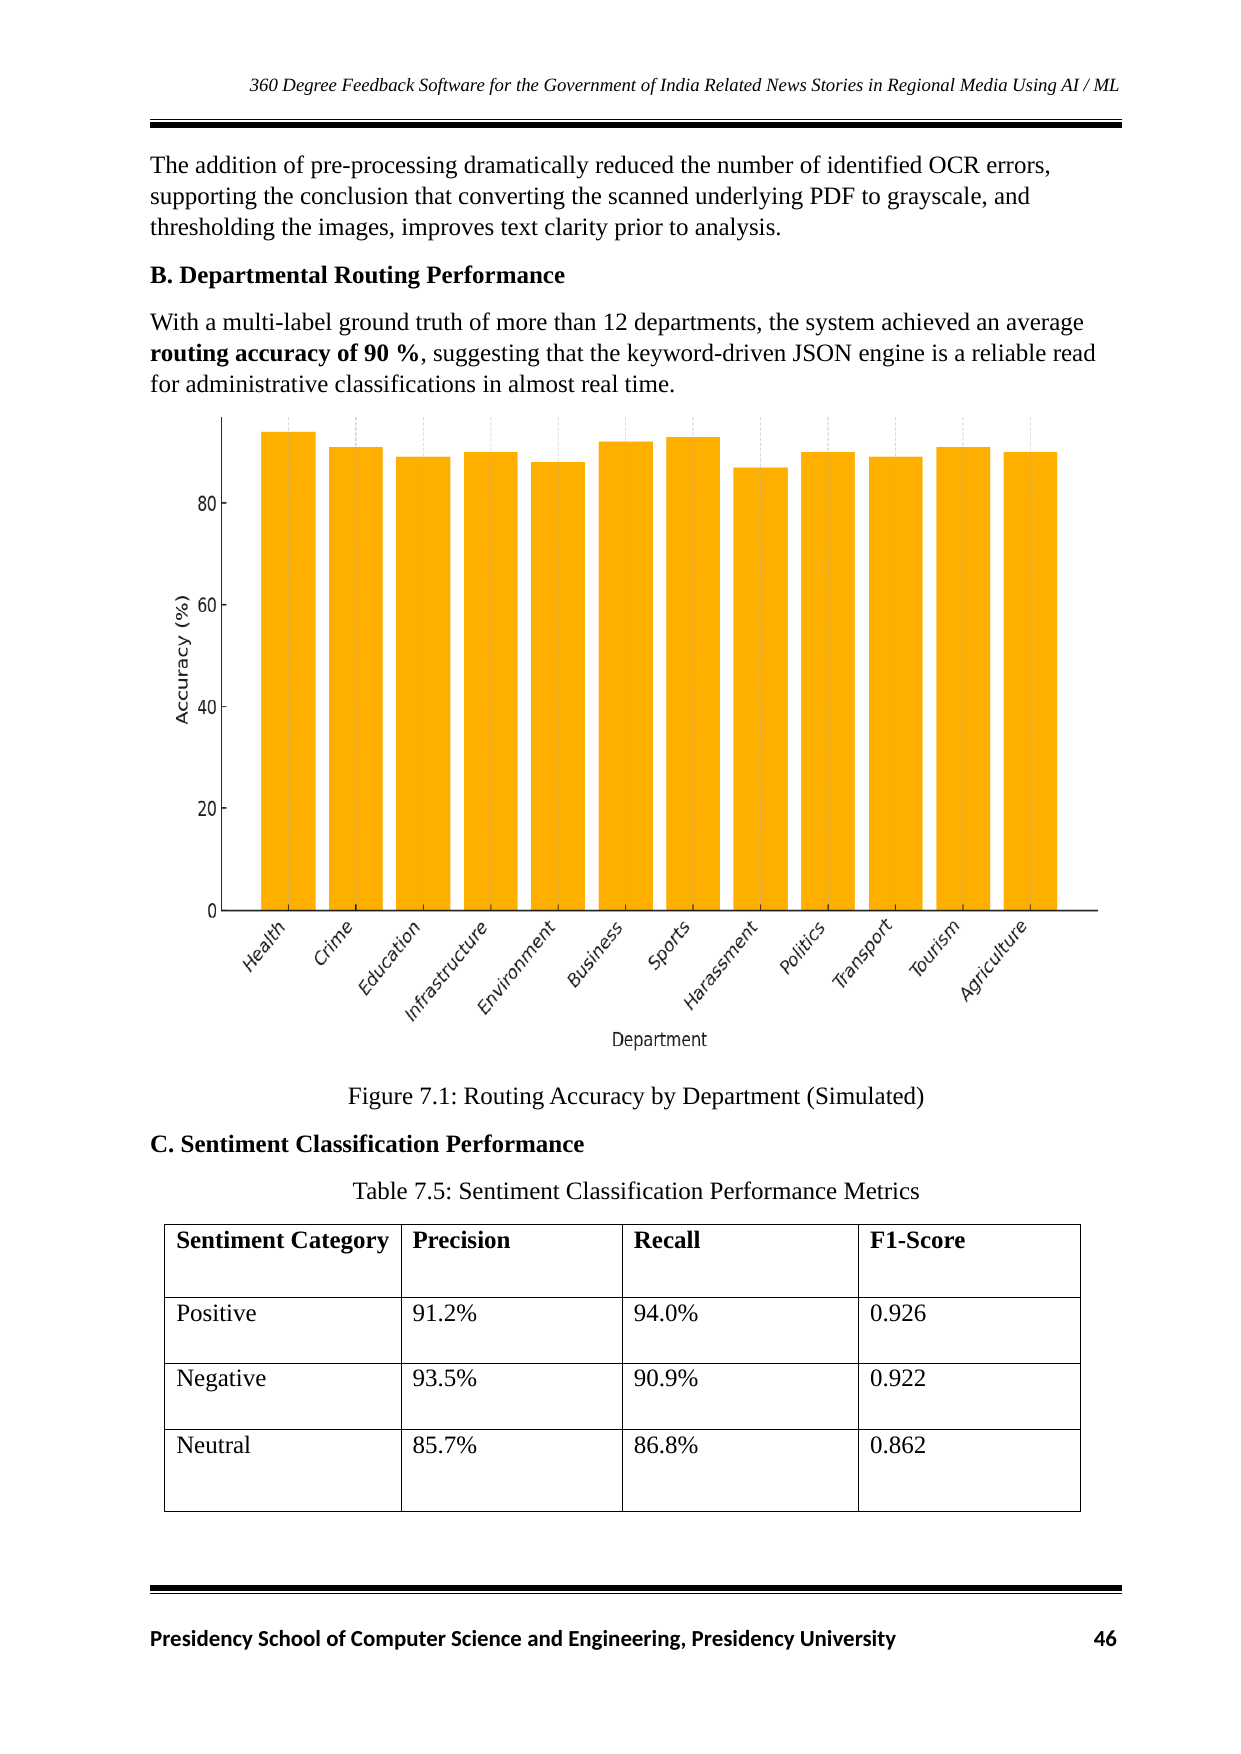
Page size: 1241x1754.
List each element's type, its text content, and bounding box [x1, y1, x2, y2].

text The addition of pre-processing dramatically reduced the number of identified OCR errors, supporting the conclusion that converting the scanned underlying PDF to grayscale, and thresholding the images, improves text clarity prior to analysis. [150, 150, 1122, 241]
table_cell 0.926 [859, 1298, 1080, 1362]
table_cell 0.922 [859, 1364, 1080, 1429]
table_cell 91.2% [402, 1298, 622, 1362]
text With a multi-label ground truth of more than 12 departments, the system achieved an average routing accuracy of 90 %, suggesting that the keyword-driven JSON engine is a reliable read for administrative classifications in almost real time. [150, 307, 1122, 398]
table_cell 85.7% [402, 1430, 622, 1511]
table_cell Positive [165, 1298, 401, 1362]
table_cell Negative [165, 1364, 401, 1429]
text C. Sentiment Classification Performance [150, 1129, 1122, 1157]
table_header F1-Score [859, 1225, 1080, 1297]
text B. Departmental Routing Performance [150, 260, 1122, 288]
table_cell 86.8% [623, 1430, 858, 1511]
table_cell 93.5% [402, 1364, 622, 1429]
text Figure 7.1: Routing Accuracy by Department (Simulated) [150, 1081, 1122, 1110]
table_header Precision [402, 1225, 622, 1297]
table_cell 0.862 [859, 1430, 1080, 1511]
table_cell 94.0% [623, 1298, 858, 1362]
table_cell Neutral [165, 1430, 401, 1511]
picture [166, 417, 1106, 1062]
table_header Sentiment Category [165, 1225, 401, 1297]
table_cell 90.9% [623, 1364, 858, 1429]
table_header Recall [623, 1225, 858, 1297]
text Table 7.5: Sentiment Classification Performance Metrics [150, 1176, 1122, 1205]
